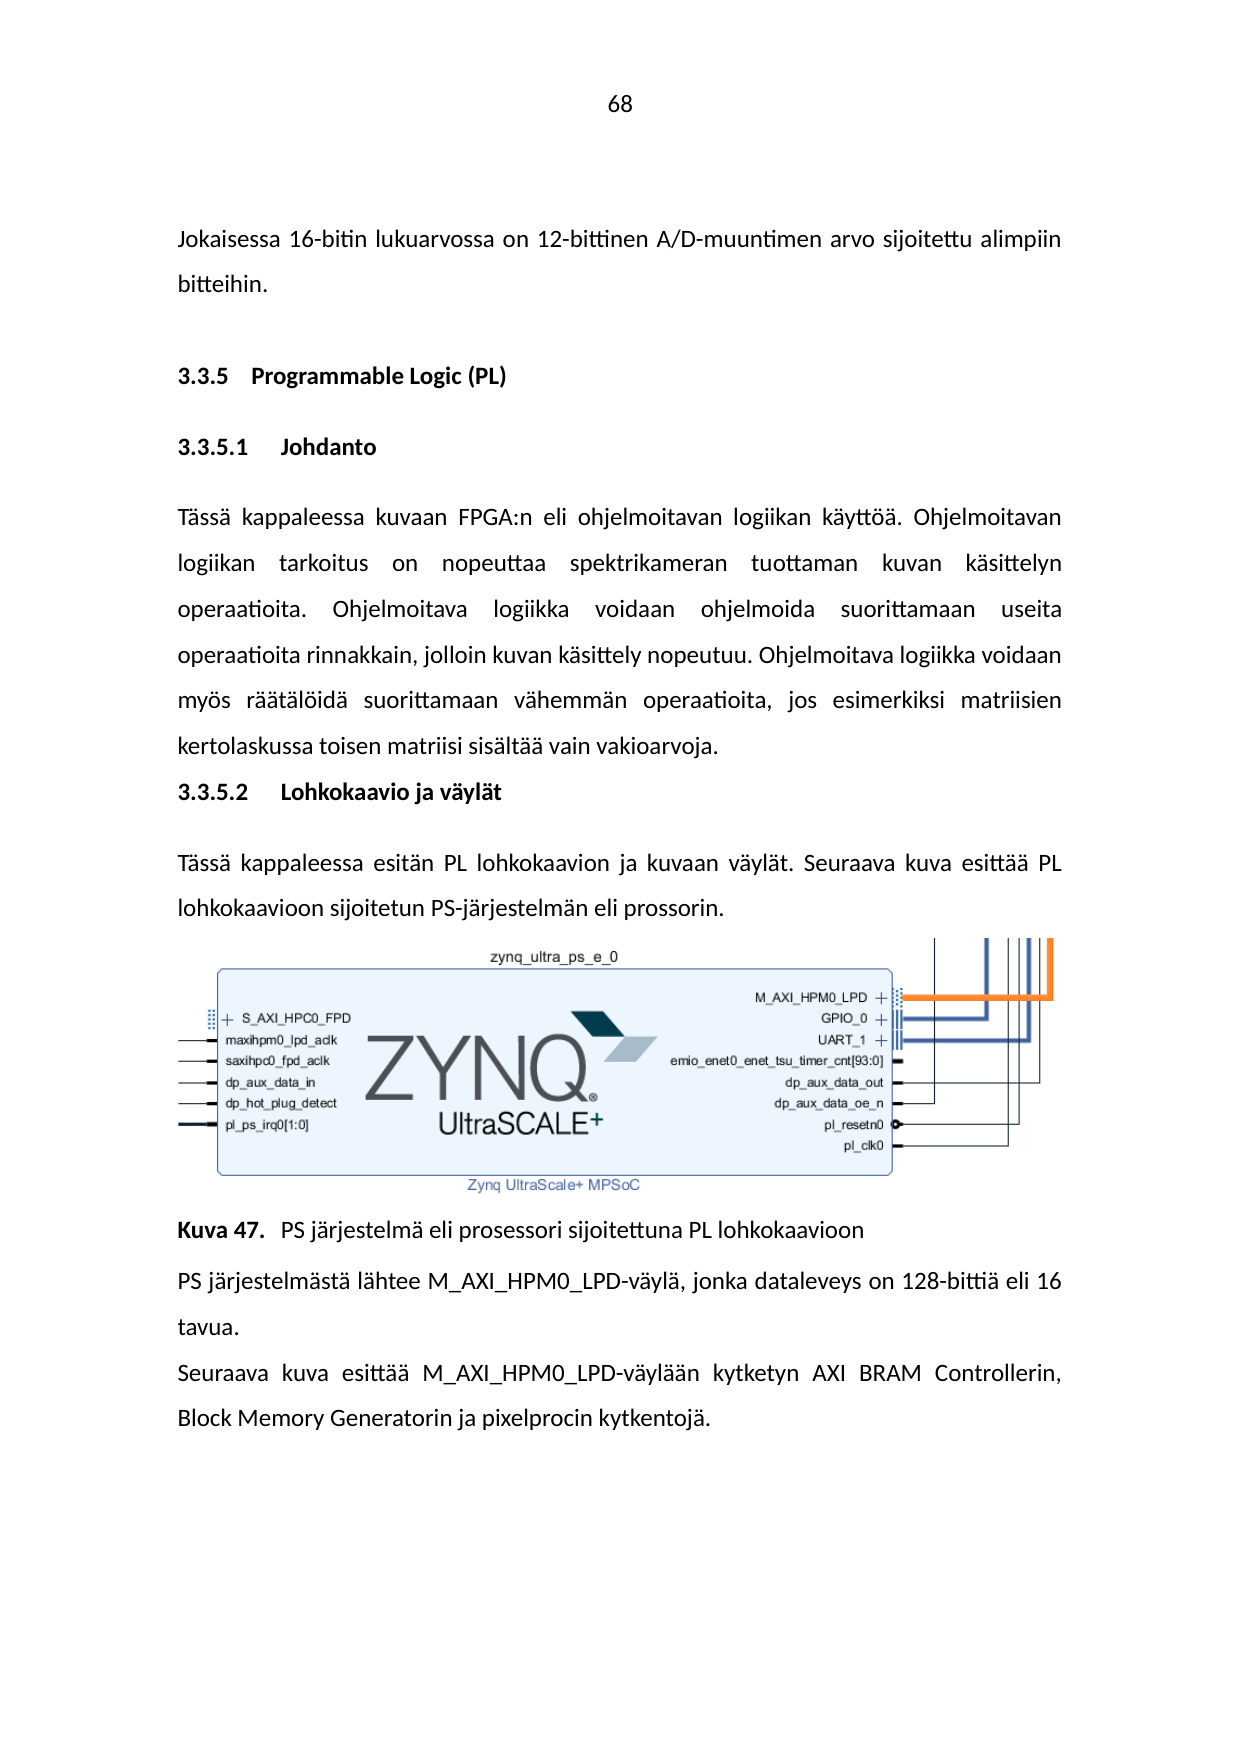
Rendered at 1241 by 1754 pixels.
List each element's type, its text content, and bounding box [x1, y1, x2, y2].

subtitle Johdanto [177, 431, 1063, 461]
text Jokaisessa 16-bitin lukuarvossa on 12-bittinen A/D-muuntimen arvo sijoitettu alimpiin bitteihin. [177, 223, 1063, 299]
picture [178, 938, 1062, 1202]
subtitle Programmable Logic (PL) [177, 360, 1063, 391]
text Tässä kappaleessa kuvaan FPGA:n eli ohjelmoitavan logiikan käyttöä. Ohjelmoitavan logiikan tarkoitus on nopeuttaa spektrikameran tuottaman kuvan käsittelyn operaatioita. Ohjelmoitava logiikka voidaan ohjelmoida suorittamaan useita operaatioita rinnakkain, jolloin kuvan käsittely nopeutuu. Ohjelmoitava logiikka voidaan myös räätälöidä suorittamaan vähemmän operaatioita, jos esimerkiksi matriisien kertolaskussa toisen matriisi sisältää vain vakioarvoja. [177, 502, 1063, 761]
text Tässä kappaleessa esitän PL lohkokaavion ja kuvaan väylät. Seuraava kuva esittää PL lohkokaavioon sijoitetun PS-järjestelmän eli prossorin. [177, 847, 1063, 923]
text Seuraava kuva esittää M_AXI_HPM0_LPD-väylään kytketyn AXI BRAM Controllerin, Block Memory Generatorin ja pixelprocin kytkentojä. [177, 1357, 1063, 1433]
text Kuva 47. PS järjestelmä eli prosessori sijoitettuna PL lohkokaavioon [177, 1214, 1063, 1244]
subtitle Lohkokaavio ja väylät [177, 776, 1063, 806]
text PS järjestelmästä lähtee M_AXI_HPM0_LPD-väylä, jonka dataleveys on 128-bittiä eli 16 tavua. [177, 1265, 1063, 1342]
